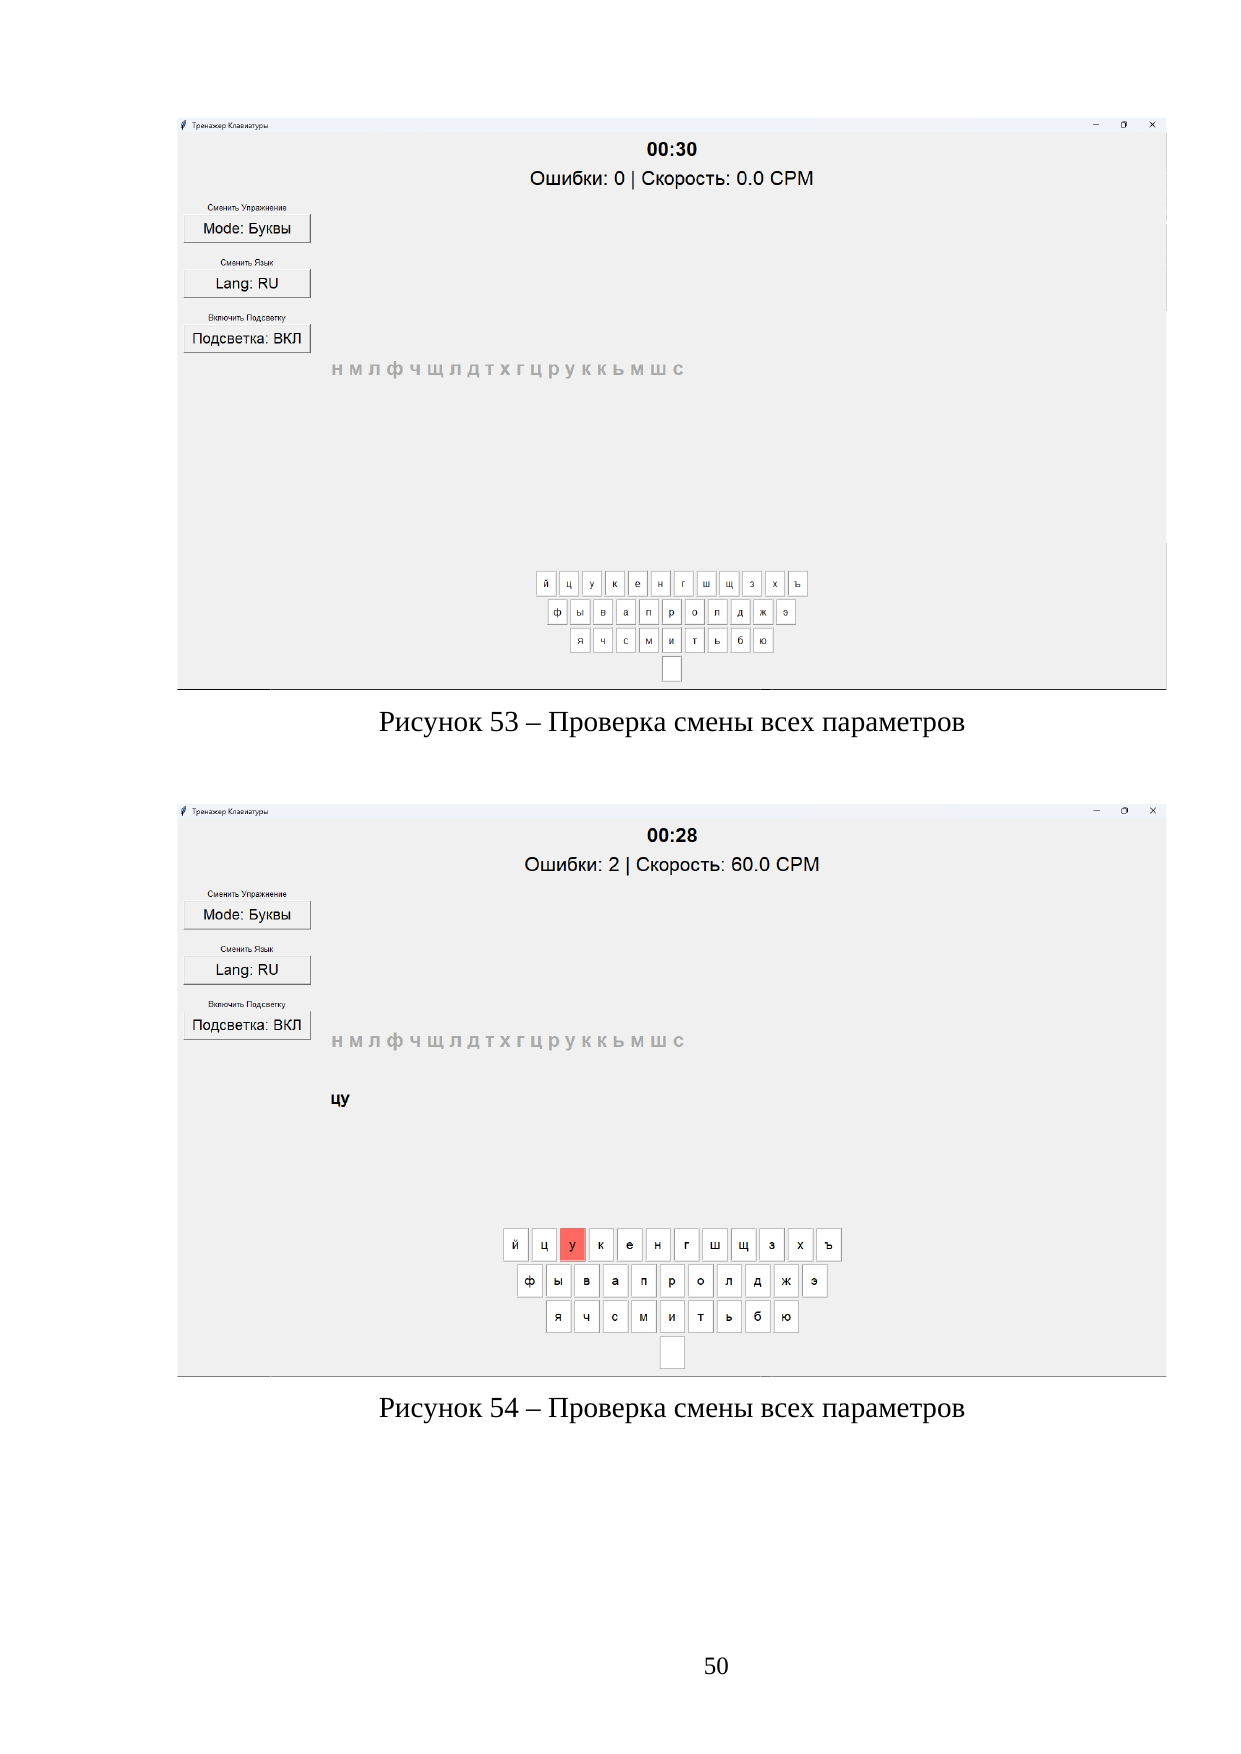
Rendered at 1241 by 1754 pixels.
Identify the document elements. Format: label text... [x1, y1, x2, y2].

picture [177, 804, 1167, 1377]
text Рисунок 53 – Проверка смены всех параметров [177, 704, 1167, 738]
picture [177, 118, 1167, 690]
text Рисунок 54 – Проверка смены всех параметров [177, 1391, 1167, 1424]
